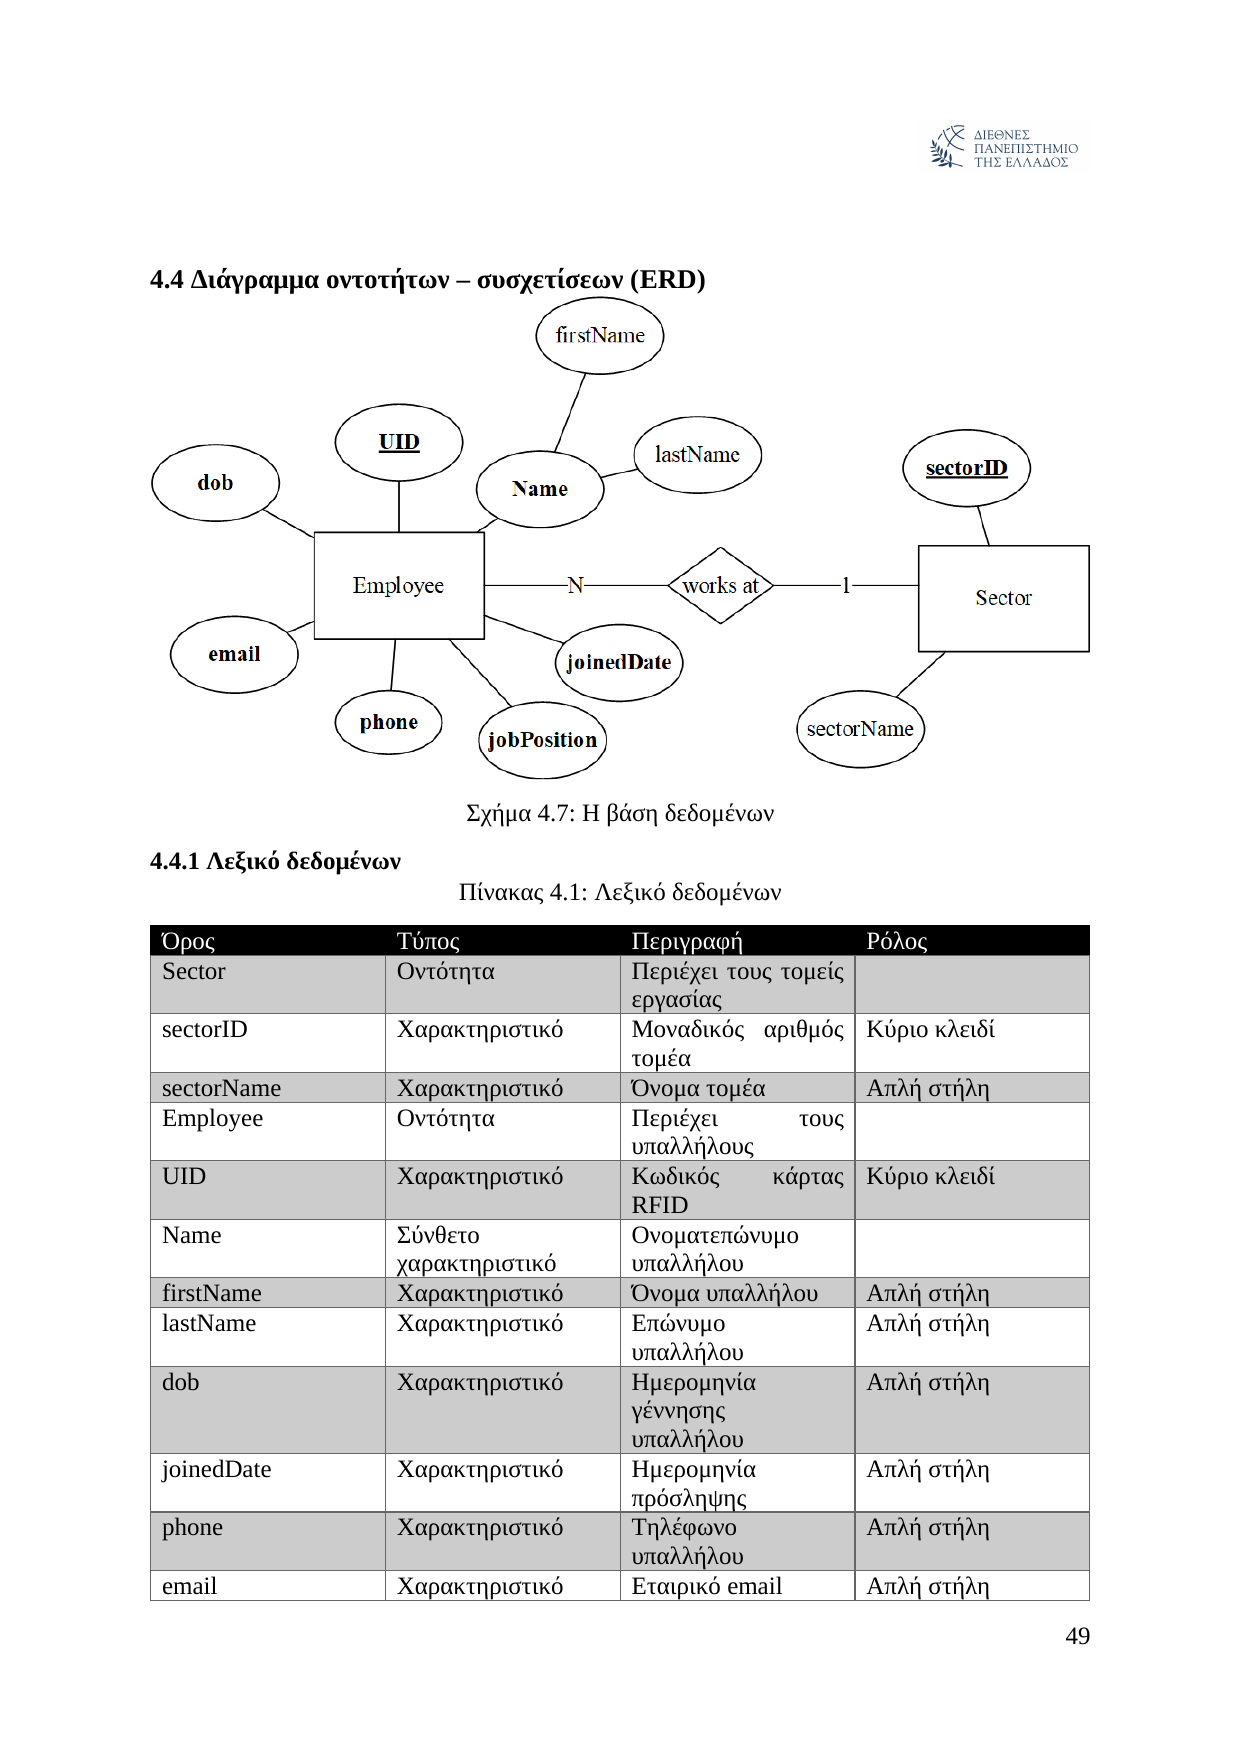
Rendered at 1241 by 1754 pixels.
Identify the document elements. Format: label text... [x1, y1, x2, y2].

table_cell sectorID [151, 1014, 385, 1072]
table_cell Εταιρικό email [621, 1571, 854, 1600]
subtitle 4.4 Διάγραμμα οντοτήτων – συσχετίσεων (ERD) [150, 263, 1090, 294]
table_cell Χαρακτηριστικό [386, 1278, 620, 1307]
table_cell Name [151, 1220, 385, 1277]
table_header Όρος [151, 926, 385, 955]
table_cell Χαρακτηριστικό [386, 1308, 620, 1366]
table_cell Μοναδικός αριθμός τομέα [621, 1014, 854, 1072]
table_header Τύπος [386, 926, 620, 955]
table_cell Όνομα τομέα [621, 1073, 854, 1102]
table_cell dob [151, 1367, 385, 1453]
table_cell Απλή στήλη [856, 1308, 1089, 1366]
table_cell Απλή στήλη [856, 1454, 1089, 1511]
table_cell Κύριο κλειδί [856, 1014, 1089, 1072]
table_cell email [151, 1571, 385, 1600]
table_cell phone [151, 1513, 385, 1570]
table_cell Απλή στήλη [856, 1513, 1089, 1570]
table_cell [856, 956, 1089, 1013]
table_cell Οντότητα [386, 956, 620, 1013]
table_header Περιγραφή [621, 926, 854, 955]
table_cell Απλή στήλη [856, 1278, 1089, 1307]
table_cell Απλή στήλη [856, 1571, 1089, 1600]
table_cell Employee [151, 1103, 385, 1160]
table_cell Sector [151, 956, 385, 1013]
table_cell sectorName [151, 1073, 385, 1102]
table_cell Απλή στήλη [856, 1367, 1089, 1453]
table_cell Χαρακτηριστικό [386, 1161, 620, 1219]
table_cell Ημερομηνία πρόσληψης [621, 1454, 854, 1511]
subtitle 4.4.1 Λεξικό δεδομένων [150, 846, 1090, 875]
text Πίνακας 4.1: Λεξικό δεδομένων [150, 877, 1090, 906]
table_cell Ονοματεπώνυμο υπαλλήλου [621, 1220, 854, 1277]
table_cell Τηλέφωνο υπαλλήλου [621, 1513, 854, 1570]
table_cell Κύριο κλειδί [856, 1161, 1089, 1219]
table_cell Χαρακτηριστικό [386, 1367, 620, 1453]
table_cell firstName [151, 1278, 385, 1307]
text Σχήμα 4.7: Η βάση δεδομένων [150, 798, 1090, 827]
table_cell Περιέχει τους τομείς εργασίας [621, 956, 854, 1013]
table_cell Επώνυμο υπαλλήλου [621, 1308, 854, 1366]
table_cell Περιέχει τους υπαλλήλους [621, 1103, 854, 1160]
table_cell Κωδικός κάρτας RFID [621, 1161, 854, 1219]
table_cell Σύνθετο χαρακτηριστικό [386, 1220, 620, 1277]
picture [150, 296, 1091, 780]
table_cell Χαρακτηριστικό [386, 1571, 620, 1600]
table_header Ρόλος [856, 926, 1089, 955]
table_cell Χαρακτηριστικό [386, 1513, 620, 1570]
table_cell [856, 1220, 1089, 1277]
table_cell Χαρακτηριστικό [386, 1454, 620, 1511]
table_cell Απλή στήλη [856, 1073, 1089, 1102]
table_cell Χαρακτηριστικό [386, 1014, 620, 1072]
picture [917, 120, 1091, 174]
table_cell [856, 1103, 1089, 1160]
table_cell UID [151, 1161, 385, 1219]
table_cell Όνομα υπαλλήλου [621, 1278, 854, 1307]
table_cell Ημερομηνία γέννησης υπαλλήλου [621, 1367, 854, 1453]
table_cell lastName [151, 1308, 385, 1366]
table_cell Χαρακτηριστικό [386, 1073, 620, 1102]
table_cell joinedDate [151, 1454, 385, 1511]
table_cell Οντότητα [386, 1103, 620, 1160]
